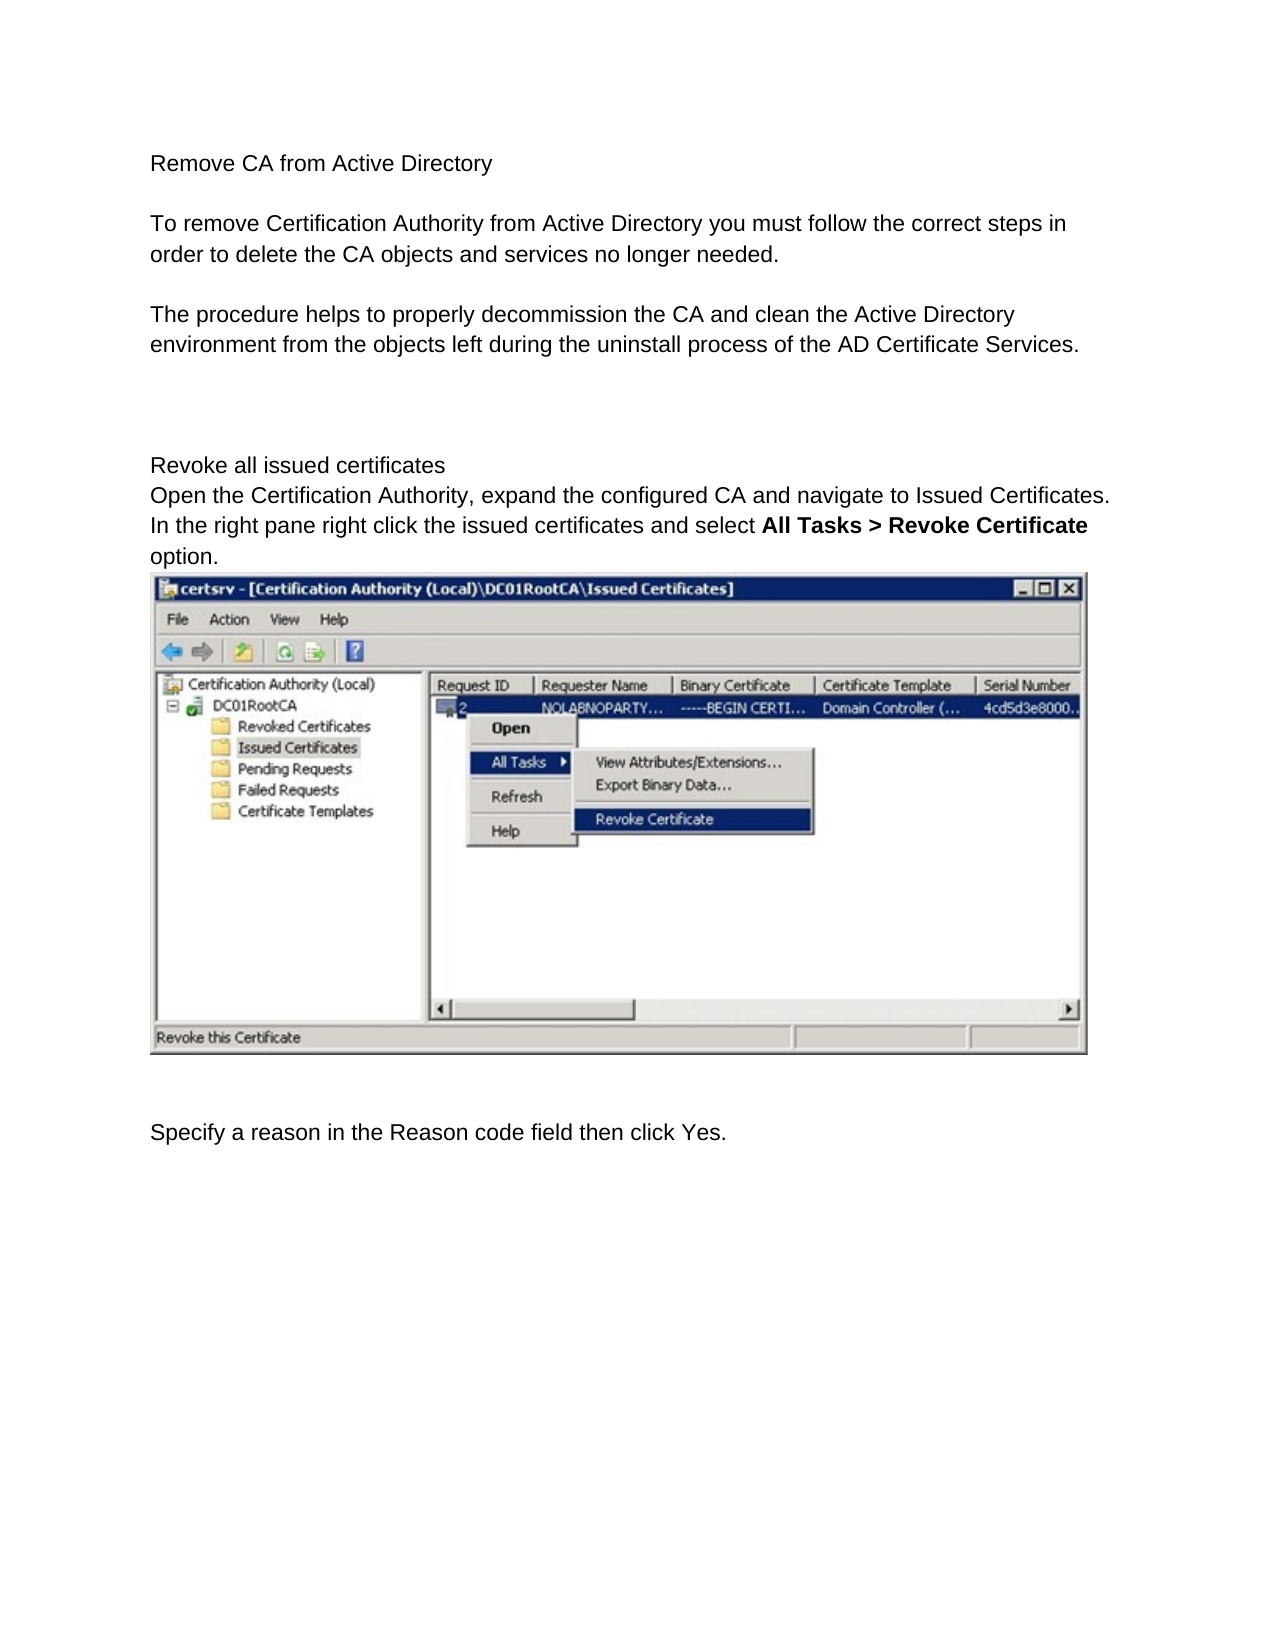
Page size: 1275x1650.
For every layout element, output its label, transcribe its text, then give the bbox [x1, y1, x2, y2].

text Specify a reason in the Reason code field then click Yes. [150, 1118, 1125, 1145]
text To remove Certification Authority from Active Directory you must follow the correct steps in order to delete the CA objects and services no longer needed. [150, 210, 1125, 267]
text The procedure helps to properly decommission the CA and clean the Active Directory environment from the objects left during the uninstall process of the AD Certificate Services. [150, 301, 1125, 358]
picture [150, 572, 1088, 1055]
text Revoke all issued certificates [150, 452, 1125, 478]
text Remove CA from Active Directory [150, 150, 1125, 176]
